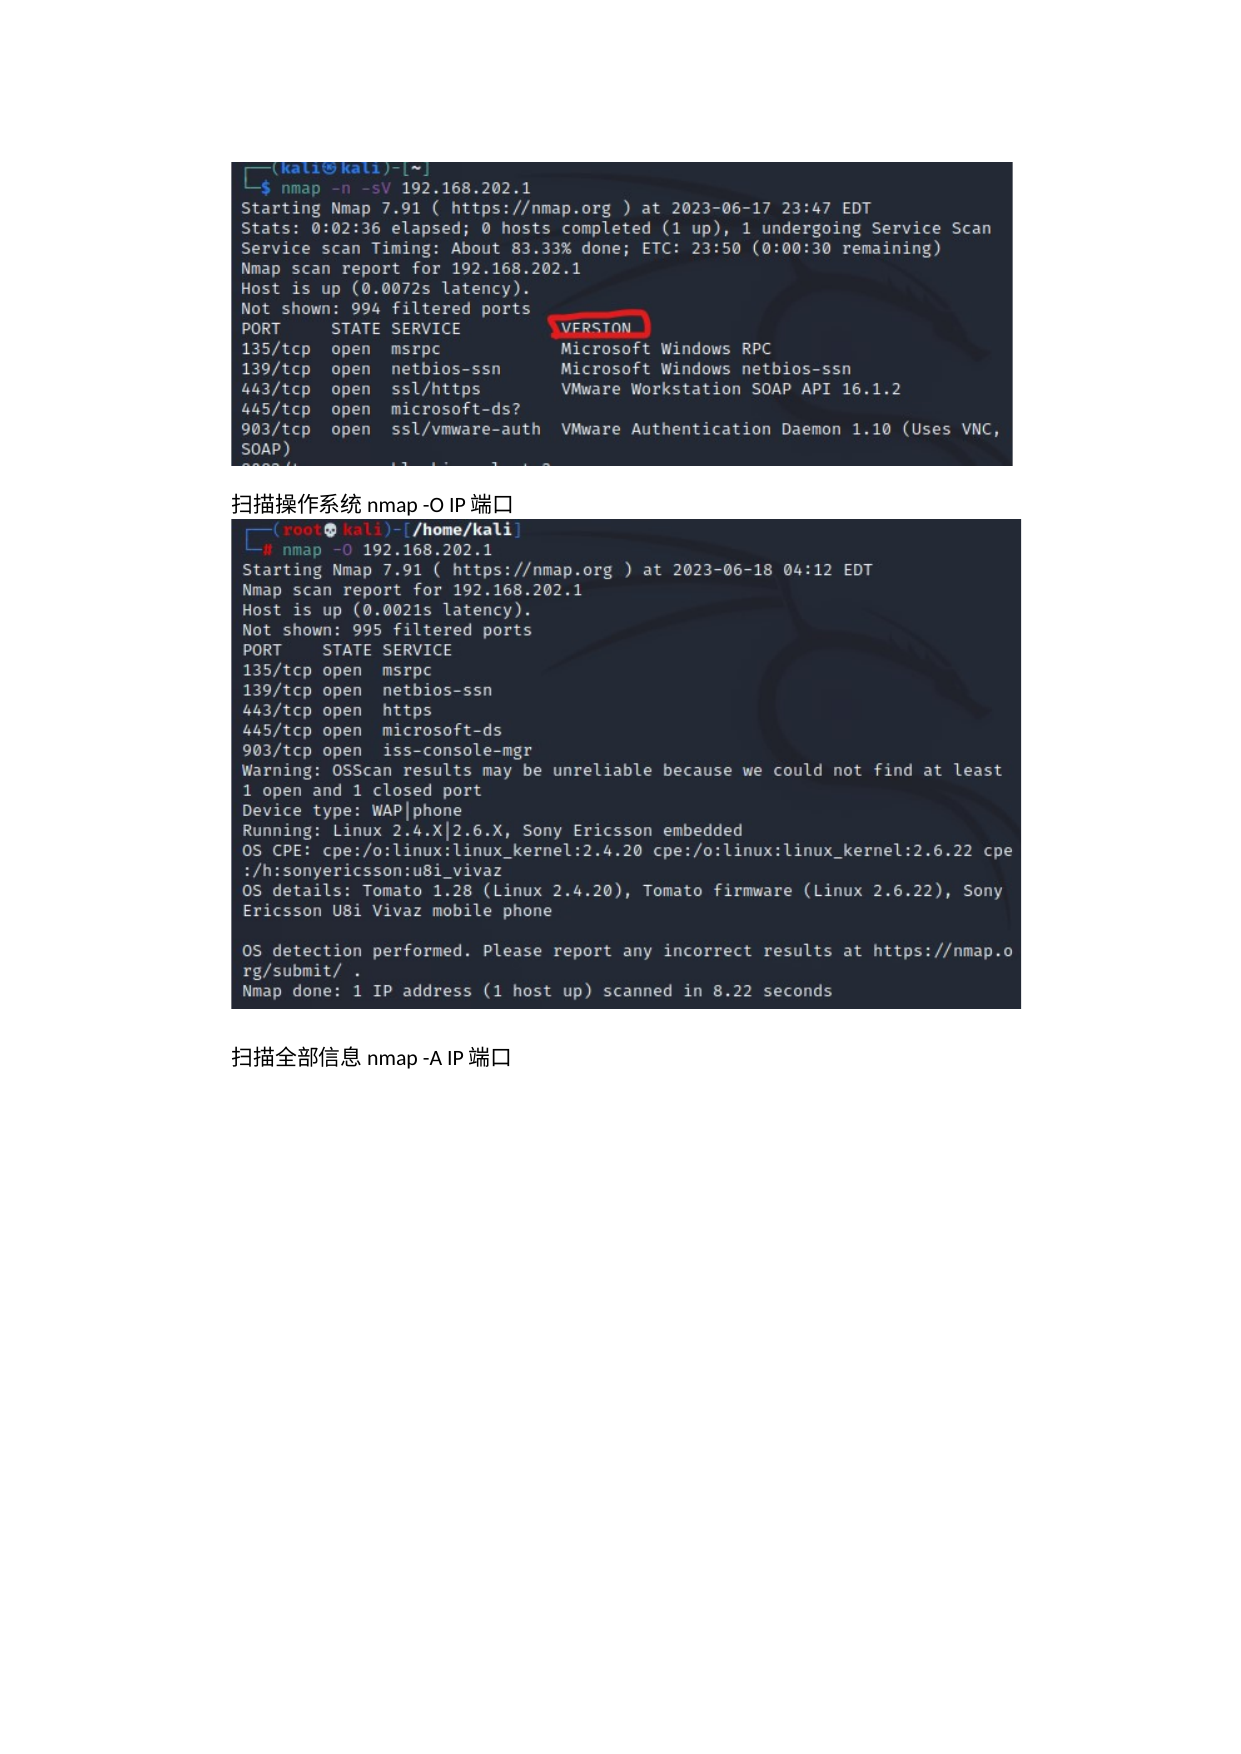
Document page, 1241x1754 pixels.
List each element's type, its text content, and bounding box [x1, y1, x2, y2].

text 扫描全部信息nmap -A IP端口 [187, 1039, 1053, 1072]
picture [231, 519, 1022, 1009]
picture [231, 162, 1013, 466]
text 扫描操作系统nmap -O IP端口 [187, 487, 1053, 519]
